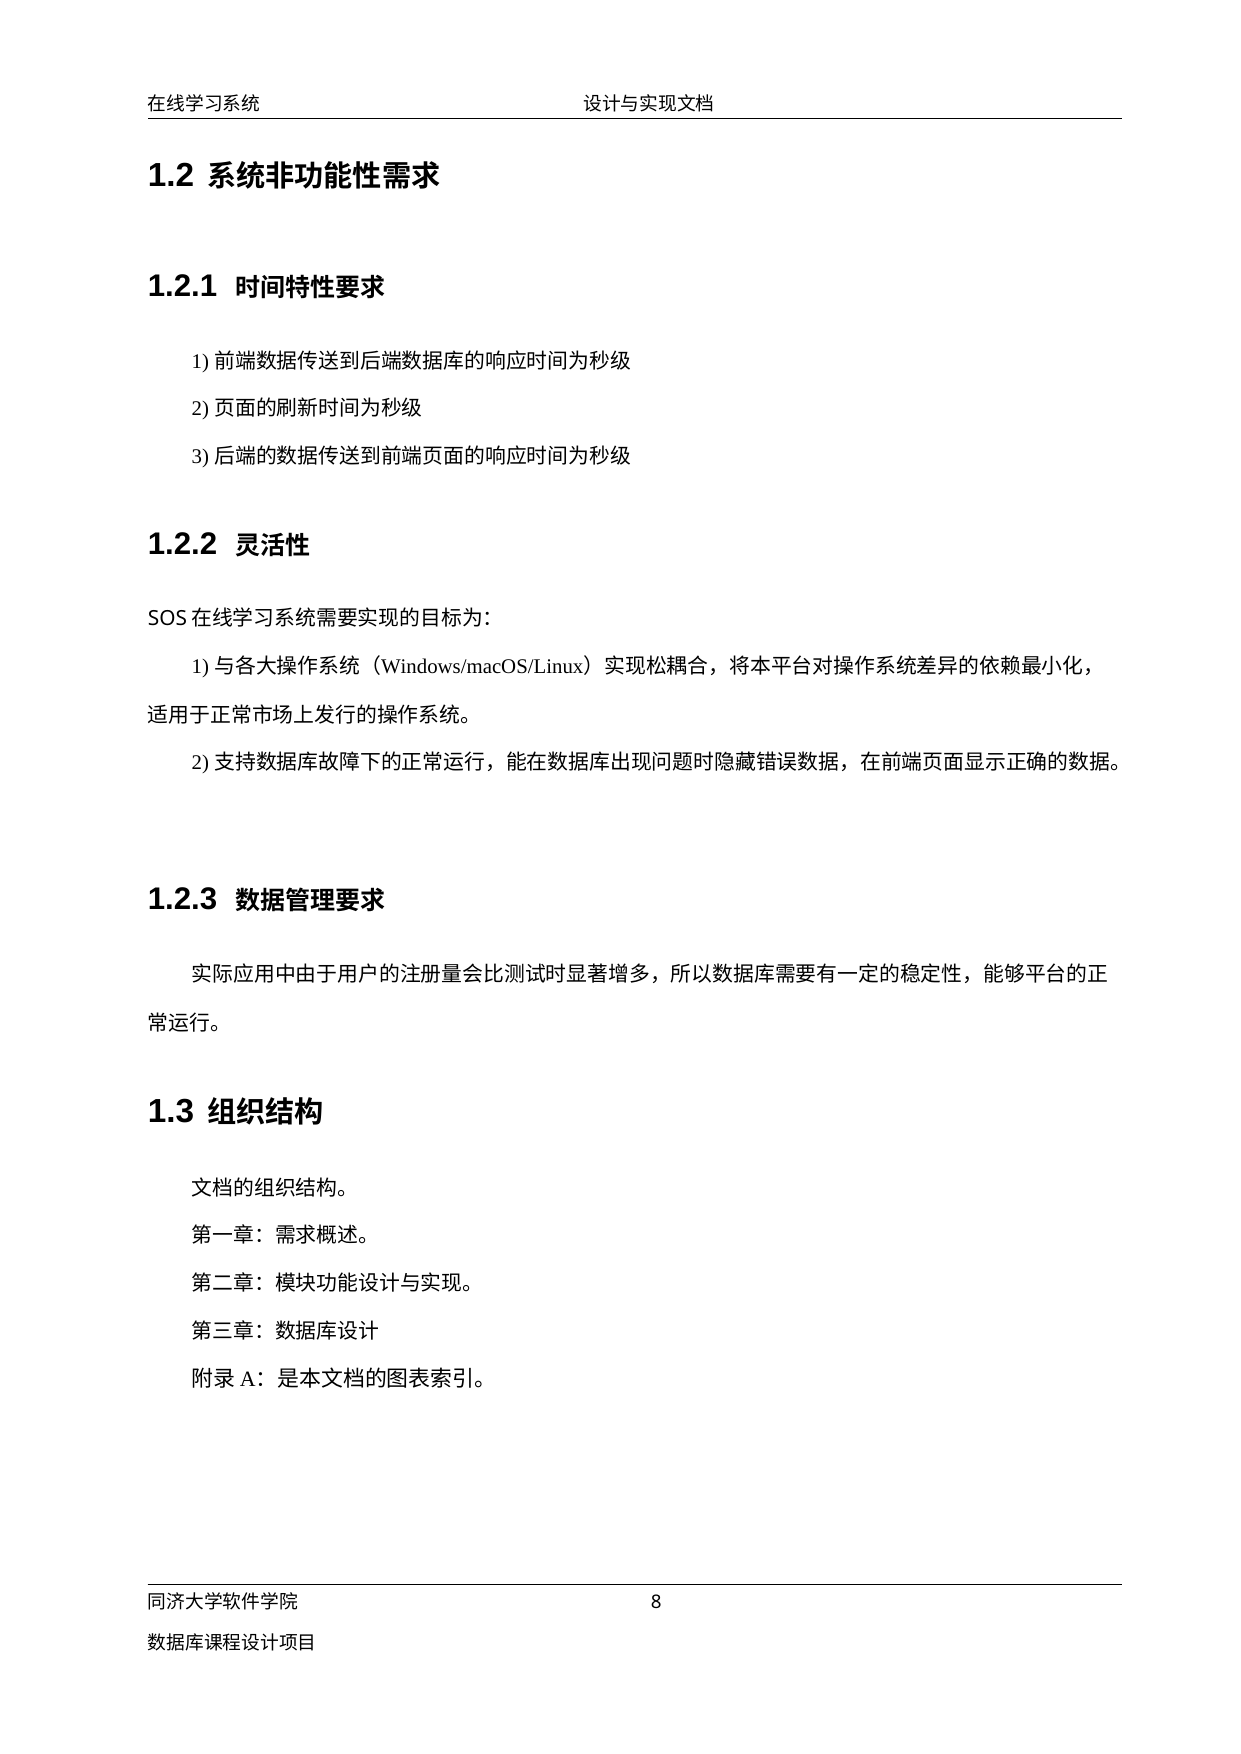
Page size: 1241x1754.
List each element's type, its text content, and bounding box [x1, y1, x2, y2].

text 2) 页面的刷新时间为秒级 [148, 390, 1122, 423]
subtitle 组织结构 [148, 1077, 1122, 1142]
text 文档的组织结构。 [148, 1170, 1122, 1202]
text 第二章：模块功能设计与实现。 [148, 1265, 1122, 1298]
text 1) 前端数据传送到后端数据库的响应时间为秒级 [148, 343, 1122, 375]
subtitle 系统非功能性需求 [148, 142, 1122, 207]
text SOS在线学习系统需要实现的目标为： [148, 601, 1122, 633]
subtitle 数据管理要求 [148, 866, 1122, 931]
text 2) 支持数据库故障下的正常运行，能在数据库出现问题时隐藏错误数据，在前端页面显示正确的数据。 [148, 744, 1122, 826]
subtitle 灵活性 [148, 511, 1122, 576]
text 附录A：是本文档的图表索引。 [148, 1360, 1122, 1393]
text 实际应用中由于用户的注册量会比测试时显著增多，所以数据库需要有一定的稳定性，能够平台的正常运行。 [148, 956, 1122, 1037]
text 第一章：需求概述。 [148, 1218, 1122, 1250]
text 第三章：数据库设计 [148, 1313, 1122, 1345]
text 3) 后端的数据传送到前端页面的响应时间为秒级 [148, 438, 1122, 470]
text 1) 与各大操作系统（Windows/macOS/Linux）实现松耦合，将本平台对操作系统差异的依赖最小化，适用于正常市场上发行的操作系统。 [148, 648, 1122, 729]
subtitle 时间特性要求 [148, 253, 1122, 318]
